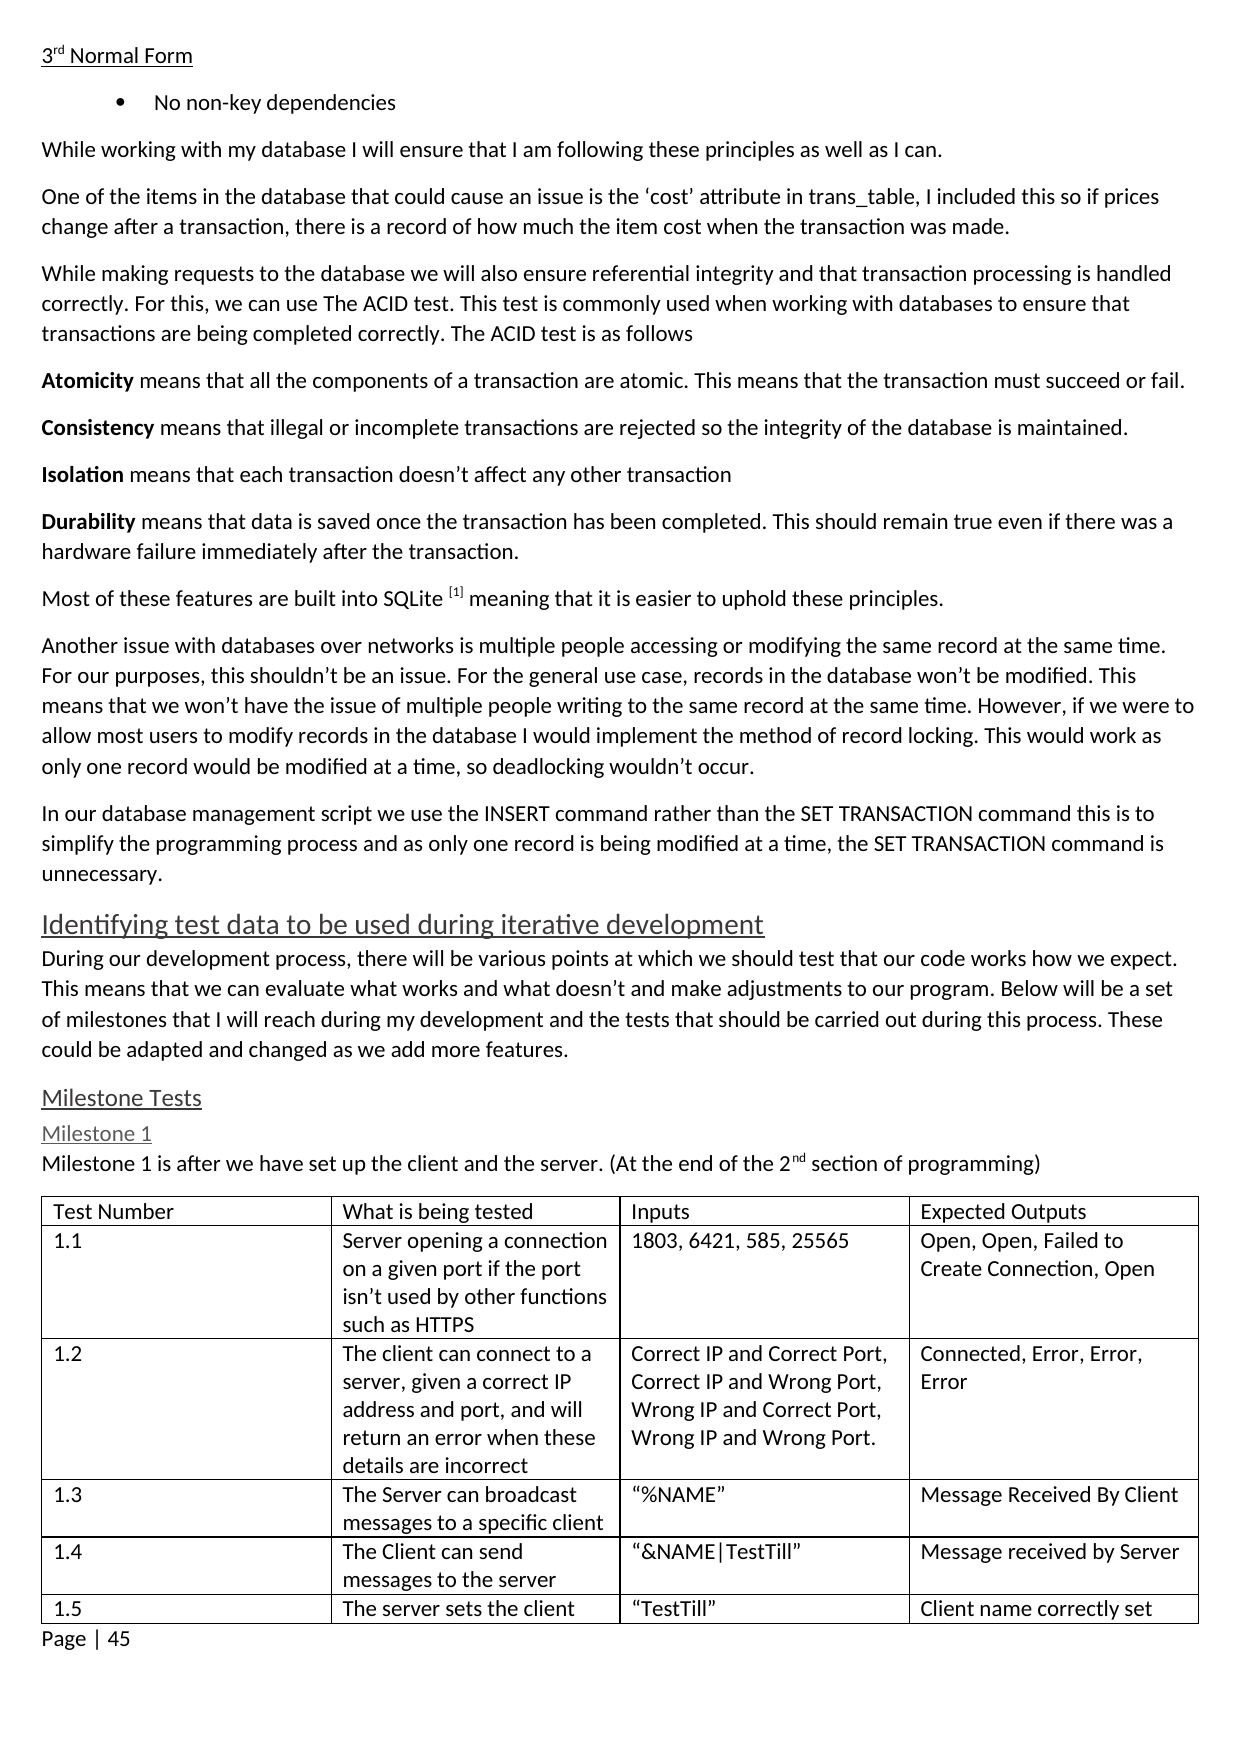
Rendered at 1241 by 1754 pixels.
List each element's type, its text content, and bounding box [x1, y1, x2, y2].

subtitle Identifying test data to be used during iterative development [41, 906, 1199, 942]
text Consistency means that illegal or incomplete transactions are rejected so the integrity of the database is maintained. [41, 413, 1199, 441]
table_cell 1.1 [42, 1226, 331, 1338]
text 3rd Normal Form [41, 41, 1199, 69]
table_cell Message received by Server [910, 1538, 1198, 1593]
table_cell Server opening a connection on a given port if the port isn’t used by other functions such as HTTPS [332, 1226, 619, 1338]
table_cell The client can connect to a server, given a correct IP address and port, and will return an error when these details are incorrect [332, 1339, 619, 1479]
table_cell The Server can broadcast messages to a specific client [332, 1480, 619, 1536]
subtitle Milestone Tests [41, 1082, 1199, 1112]
table_header Inputs [621, 1197, 909, 1225]
table_cell Correct IP and Correct Port, Correct IP and Wrong Port, Wrong IP and Correct Port, Wrong IP and Wrong Port. [621, 1339, 909, 1479]
table_cell Message Received By Client [910, 1480, 1198, 1536]
table_header What is being tested [332, 1197, 619, 1225]
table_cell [910, 1595, 1198, 1623]
text Isolation means that each transaction doesn’t affect any other transaction [41, 460, 1199, 488]
table_cell Connected, Error, Error, Error [910, 1339, 1198, 1479]
table_cell “&NAME|TestTill” [621, 1538, 909, 1593]
subtitle Milestone 1 [41, 1119, 1199, 1147]
text Atomicity means that all the components of a transaction are atomic. This means that the transaction must succeed or fail. [41, 366, 1199, 394]
table_cell “TestTill” [621, 1595, 909, 1623]
text During our development process, there will be various points at which we should test that our code works how we expect. This means that we can evaluate what works and what doesn’t and make adjustments to our program. Below will be a set of milestones that I will reach during my development and the tests that should be carried out during this process. These could be adapted and changed as we add more features. [41, 944, 1199, 1063]
table_header Expected Outputs [910, 1197, 1198, 1225]
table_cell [332, 1595, 619, 1623]
text Most of these features are built into SQLite [1] meaning that it is easier to uphold these principles. [41, 584, 1199, 612]
table_cell 1803, 6421, 585, 25565 [621, 1226, 909, 1338]
text In our database management script we use the INSERT command rather than the SET TRANSACTION command this is to simplify the programming process and as only one record is being modified at a time, the SET TRANSACTION command is unnecessary. [41, 799, 1199, 887]
table_cell Open, Open, Failed to Create Connection, Open [910, 1226, 1198, 1338]
text Milestone 1 is after we have set up the client and the server. (At the end of the 2nd section of programming) [41, 1149, 1199, 1177]
table_cell “%NAME” [621, 1480, 909, 1536]
list No non-key dependencies [116, 88, 1199, 116]
table_cell 1.5 [42, 1595, 331, 1623]
text Another issue with databases over networks is multiple people accessing or modifying the same record at the same time. For our purposes, this shouldn’t be an issue. For the general use case, records in the database won’t be modified. This means that we won’t have the issue of multiple people writing to the same record at the same time. However, if we were to allow most users to modify records in the database I would implement the method of record locking. This would work as only one record would be modified at a time, so deadlocking wouldn’t occur. [41, 631, 1199, 780]
text While working with my database I will ensure that I am following these principles as well as I can. [41, 135, 1199, 163]
text While making requests to the database we will also ensure referential integrity and that transaction processing is handled correctly. For this, we can use The ACID test. This test is commonly used when working with databases to ensure that transactions are being completed correctly. The ACID test is as follows [41, 259, 1199, 347]
text One of the items in the database that could cause an issue is the ‘cost’ attribute in trans_table, I included this so if prices change after a transaction, there is a record of how much the item cost when the transaction was made. [41, 182, 1199, 240]
table_cell The Client can send messages to the server [332, 1538, 619, 1593]
table_header Test Number [42, 1197, 331, 1225]
table_cell 1.4 [42, 1538, 331, 1593]
table_cell 1.2 [42, 1339, 331, 1479]
text Durability means that data is saved once the transaction has been completed. This should remain true even if there was a hardware failure immediately after the transaction. [41, 507, 1199, 565]
table_cell 1.3 [42, 1480, 331, 1536]
